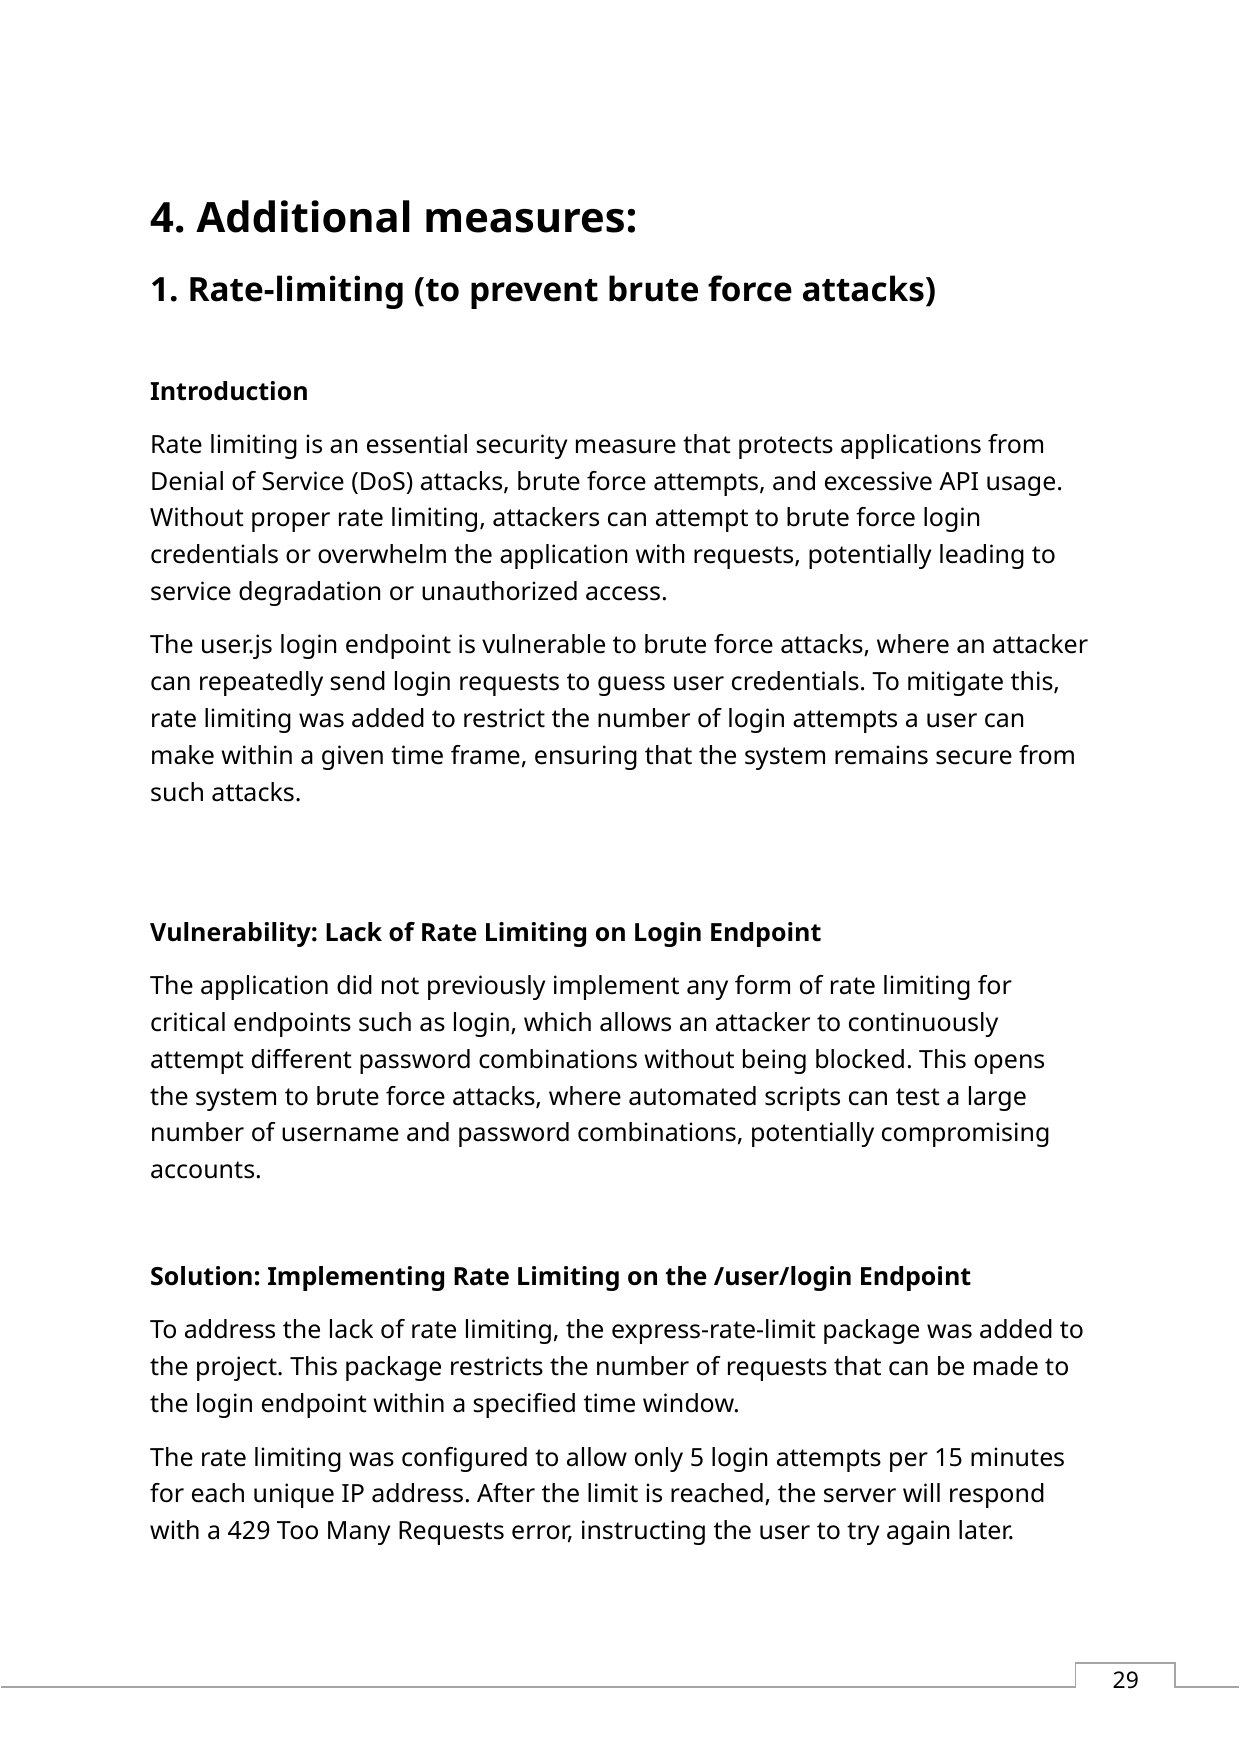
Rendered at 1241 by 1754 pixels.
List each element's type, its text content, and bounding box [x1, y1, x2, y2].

subtitle Rate-limiting (to prevent brute force attacks) [150, 265, 1090, 311]
subtitle 4. Additional measures: [150, 187, 1090, 244]
text Introduction [150, 373, 1090, 407]
text To address the lack of rate limiting, the express-rate-limit package was added to the project. This package restricts the number of requests that can be made to the login endpoint within a specified time window. [150, 1312, 1090, 1420]
text The rate limiting was configured to allow only 5 login attempts per 15 minutes for each unique IP address. After the limit is reached, the server will respond with a 429 Too Many Requests error, instructing the user to try again later. [150, 1439, 1090, 1547]
text The application did not previously implement any form of rate limiting for critical endpoints such as login, which allows an attacker to continuously attempt different password combinations without being blocked. This opens the system to brute force attacks, where automated scripts can test a large number of username and password combinations, potentially compromising accounts. [150, 968, 1090, 1186]
text Vulnerability: Lack of Rate Limiting on Login Endpoint [150, 914, 1090, 949]
text Rate limiting is an essential security measure that protects applications from Denial of Service (DoS) attacks, brute force attempts, and excessive API usage. Without proper rate limiting, attackers can attempt to brute force login credentials or overwhelm the application with requests, potentially leading to service degradation or unauthorized access. [150, 427, 1090, 608]
text The user.js login endpoint is vulnerable to brute force attacks, where an attacker can repeatedly send login requests to guess user credentials. To mitigate this, rate limiting was added to restrict the number of login attempts a user can make within a given time frame, ensuring that the system remains secure from such attacks. [150, 627, 1090, 842]
text Solution: Implementing Rate Limiting on the /user/login Endpoint [150, 1259, 1090, 1293]
